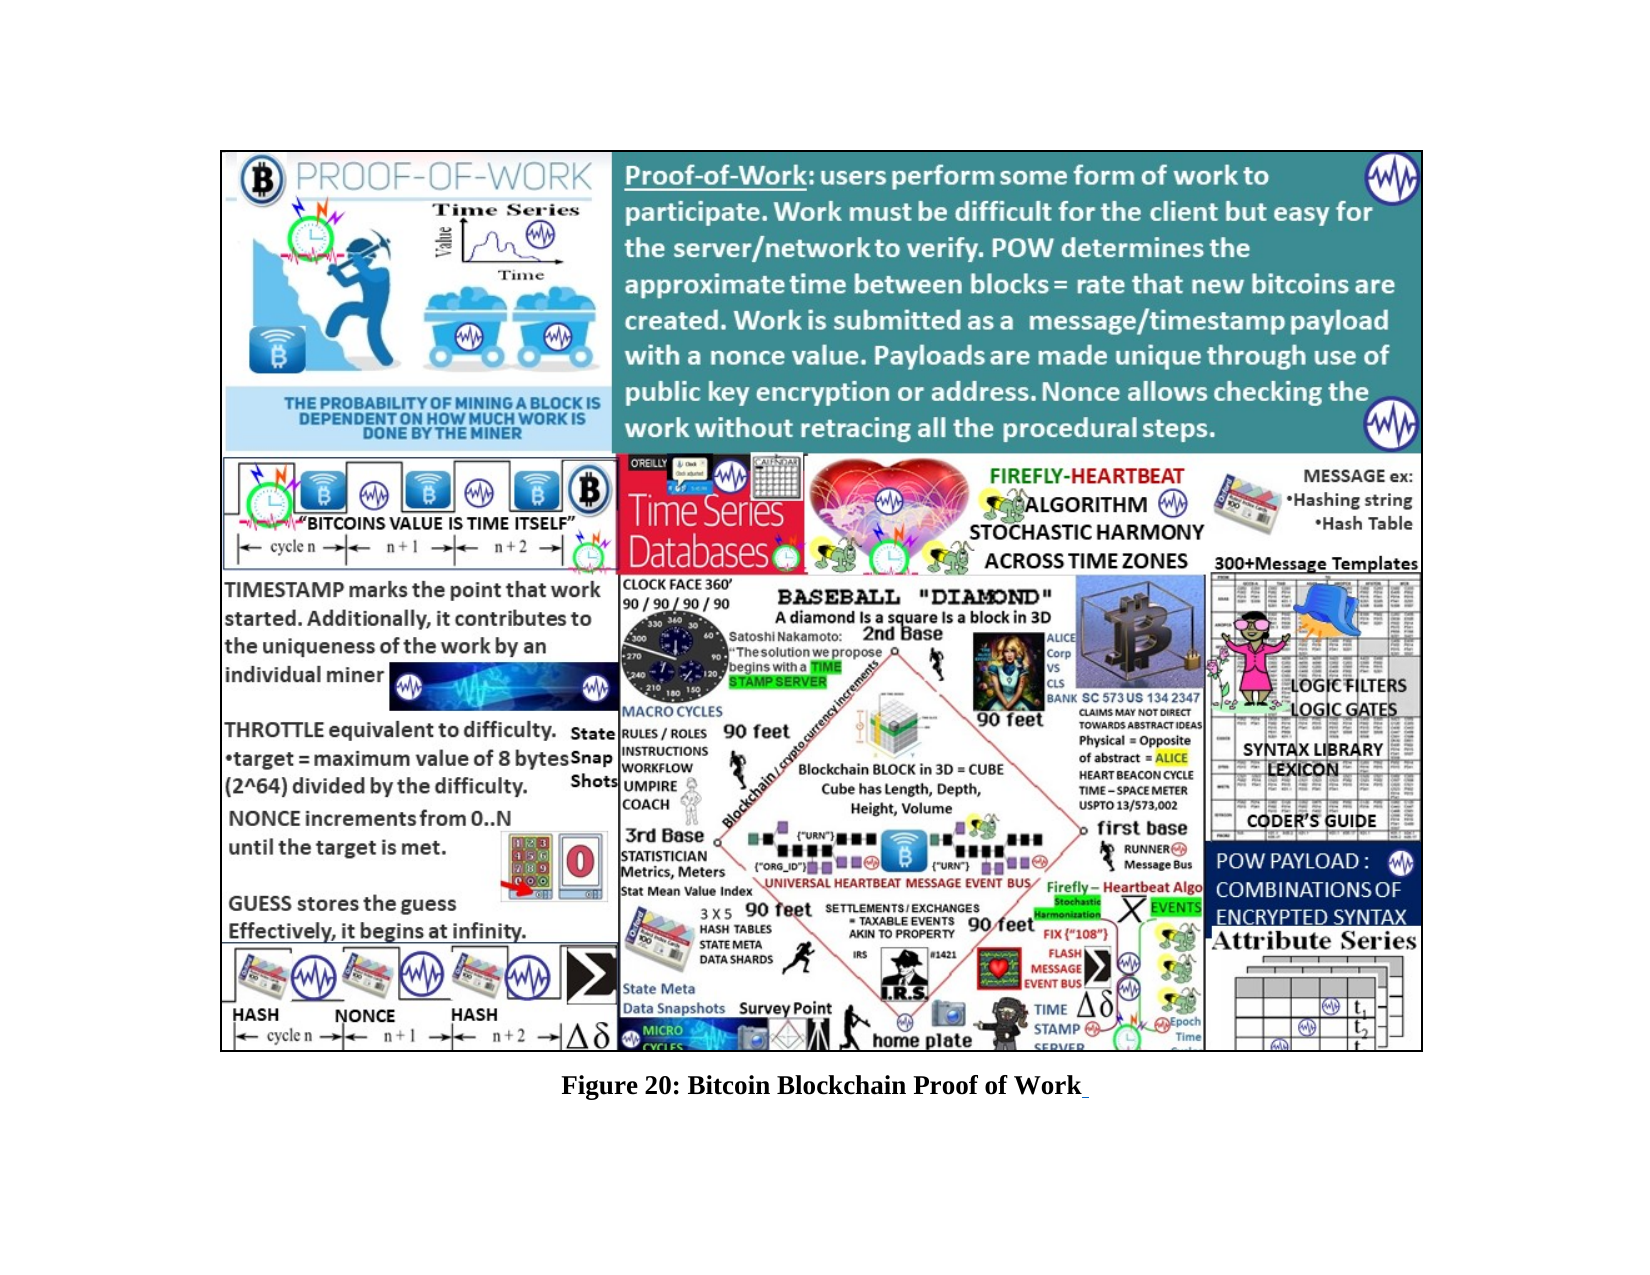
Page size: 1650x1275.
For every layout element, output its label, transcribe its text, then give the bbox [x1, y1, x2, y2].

text Figure 20: Bitcoin Blockchain Proof of Work [112, 1069, 1531, 1101]
picture [222, 152, 1421, 1050]
